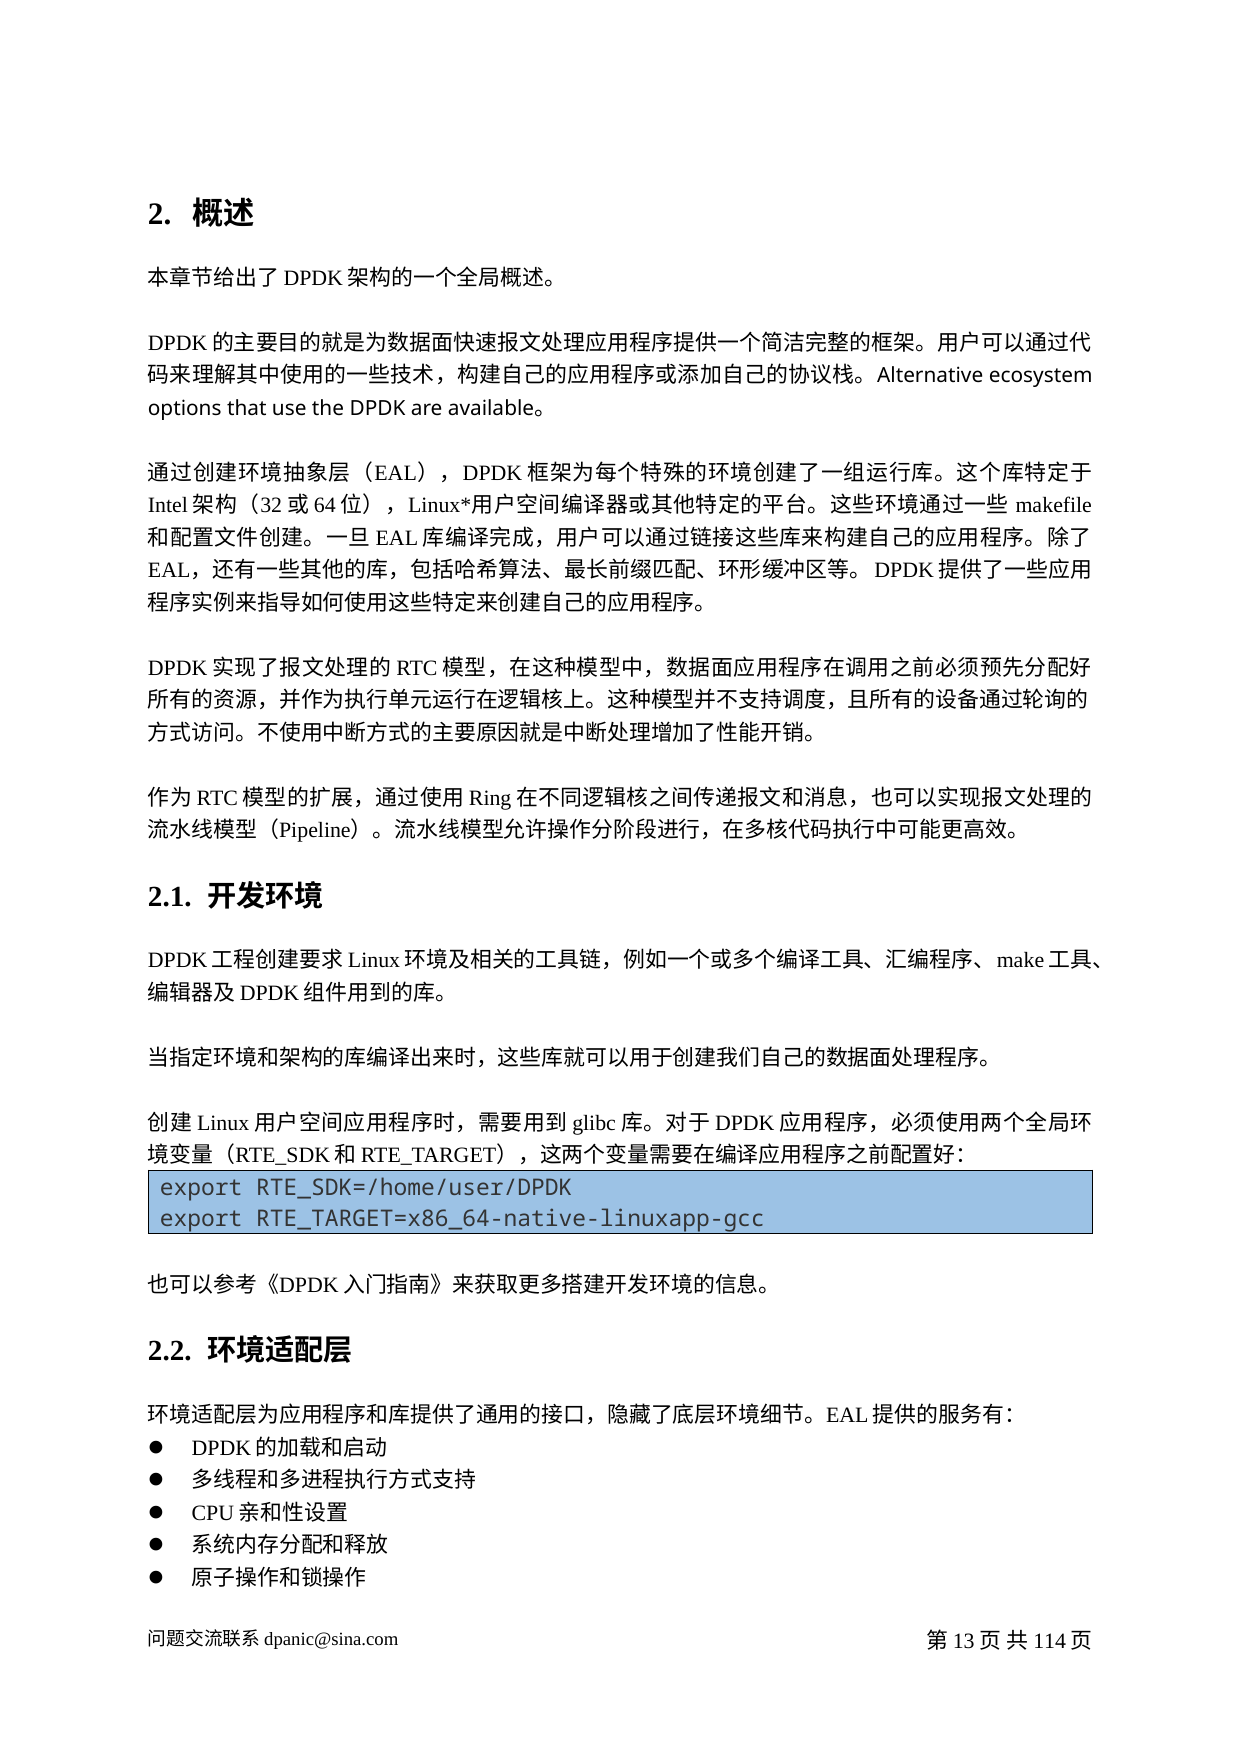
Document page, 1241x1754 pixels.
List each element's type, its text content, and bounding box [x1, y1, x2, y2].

text 本章节给出了DPDK架构的一个全局概述。 [148, 259, 1092, 292]
list DPDK的加载和启动 [148, 1429, 1092, 1462]
text DPDK工程创建要求Linux环境及相关的工具链，例如一个或多个编译工具、汇编程序、make工具、编辑器及DPDK组件用到的库。 [148, 942, 1092, 1007]
list 多线程和多进程执行方式支持 [148, 1462, 1092, 1494]
text 通过创建环境抽象层（EAL），DPDK框架为每个特殊的环境创建了一组运行库。这个库特定于Intel架构（32或64位），Linux*用户空间编译器或其他特定的平台。这些环境通过一些makefile和配置文件创建。一旦EAL库编译完成，用户可以通过链接这些库来构建自己的应用程序。除了EAL，还有一些其他的库，包括哈希算法、最长前缀匹配、环形缓冲区等。DPDK提供了一些应用程序实例来指导如何使用这些特定来创建自己的应用程序。 [148, 454, 1092, 617]
text 环境适配层为应用程序和库提供了通用的接口，隐藏了底层环境细节。EAL提供的服务有： [148, 1397, 1092, 1429]
text DPDK的主要目的就是为数据面快速报文处理应用程序提供一个简洁完整的框架。用户可以通过代码来理解其中使用的一些技术，构建自己的应用程序或添加自己的协议栈。Alternative ecosystem options that use the DPDK are available。 [148, 324, 1092, 422]
list CPU亲和性设置 [148, 1494, 1092, 1527]
text 也可以参考《DPDK入门指南》来获取更多搭建开发环境的信息。 [148, 1267, 1092, 1299]
table_header export RTE_SDK=/home/user/DPDK export RTE_TARGET=x86_64-native-linuxapp-gcc [149, 1171, 1092, 1233]
text DPDK实现了报文处理的RTC模型，在这种模型中，数据面应用程序在调用之前必须预先分配好所有的资源，并作为执行单元运行在逻辑核上。这种模型并不支持调度，且所有的设备通过轮询的方式访问。不使用中断方式的主要原因就是中断处理增加了性能开销。 [148, 649, 1092, 747]
list 原子操作和锁操作 [148, 1559, 1092, 1592]
text 作为RTC模型的扩展，通过使用Ring在不同逻辑核之间传递报文和消息，也可以实现报文处理的流水线模型（Pipeline）。流水线模型允许操作分阶段进行，在多核代码执行中可能更高效。 [148, 779, 1092, 844]
subtitle 概述 [148, 178, 1092, 243]
list 系统内存分配和释放 [148, 1527, 1092, 1559]
text 当指定环境和架构的库编译出来时，这些库就可以用于创建我们自己的数据面处理程序。 [148, 1039, 1092, 1072]
subtitle 环境适配层 [148, 1315, 1092, 1380]
text 创建Linux用户空间应用程序时，需要用到glibc库。对于DPDK应用程序，必须使用两个全局环境变量（RTE_SDK和RTE_TARGET），这两个变量需要在编译应用程序之前配置好： [148, 1104, 1092, 1169]
subtitle 开发环境 [148, 861, 1092, 926]
